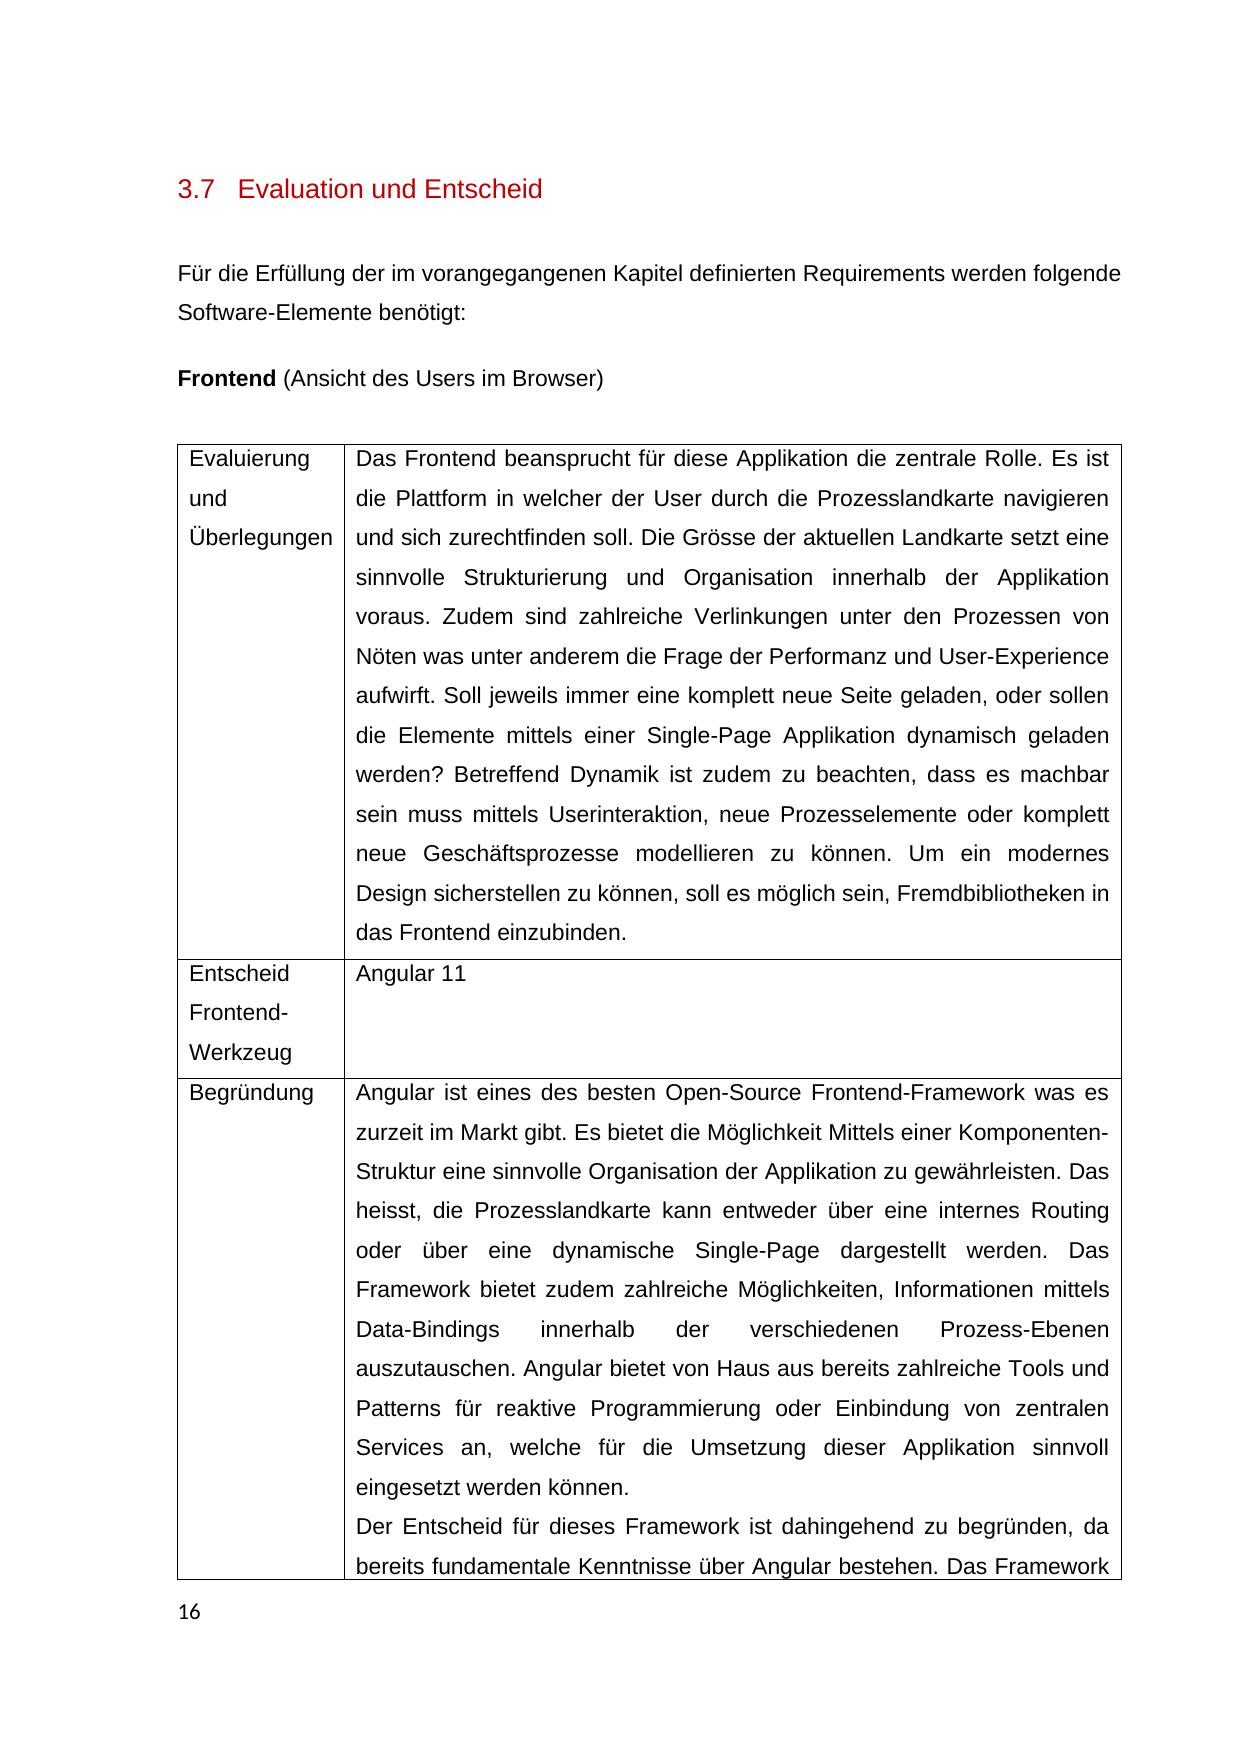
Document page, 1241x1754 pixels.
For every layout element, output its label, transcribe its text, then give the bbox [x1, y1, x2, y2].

table_cell Begründung [178, 1079, 344, 1579]
text Frontend (Ansicht des Users im Browser) [177, 365, 1122, 391]
table_cell Angular 11 [345, 960, 1121, 1078]
table_header Das Frontend beansprucht für diese Applikation die zentrale Rolle. Es ist die Plattform in welcher der User durch die Prozesslandkarte navigieren und sich zurechtfinden soll. Die Grösse der aktuellen Landkarte setzt eine sinnvolle Strukturierung und Organisation innerhalb der Applikation voraus. Zudem sind zahlreiche Verlinkungen unter den Prozessen von Nöten was unter anderem die Frage der Performanz und User-Experience aufwirft. Soll jeweils immer eine komplett neue Seite geladen, oder sollen die Elemente mittels einer Single-Page Applikation dynamisch geladen werden? Betreffend Dynamik ist zudem zu beachten, dass es machbar sein muss mittels Userinteraktion, neue Prozesselemente oder komplett neue Geschäftsprozesse modellieren zu können. Um ein modernes Design sicherstellen zu können, soll es möglich sein, Fremdbibliotheken in das Frontend einzubinden. [345, 445, 1121, 958]
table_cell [345, 1079, 1121, 1579]
text Für die Erfüllung der im vorangegangenen Kapitel definierten Requirements werden folgende Software-Elemente benötigt: [177, 260, 1122, 326]
subtitle Evaluation und Entscheid [177, 173, 1122, 205]
table_header Evaluierung und Überlegungen [178, 445, 344, 958]
table_cell Entscheid Frontend-Werkzeug [178, 960, 344, 1078]
